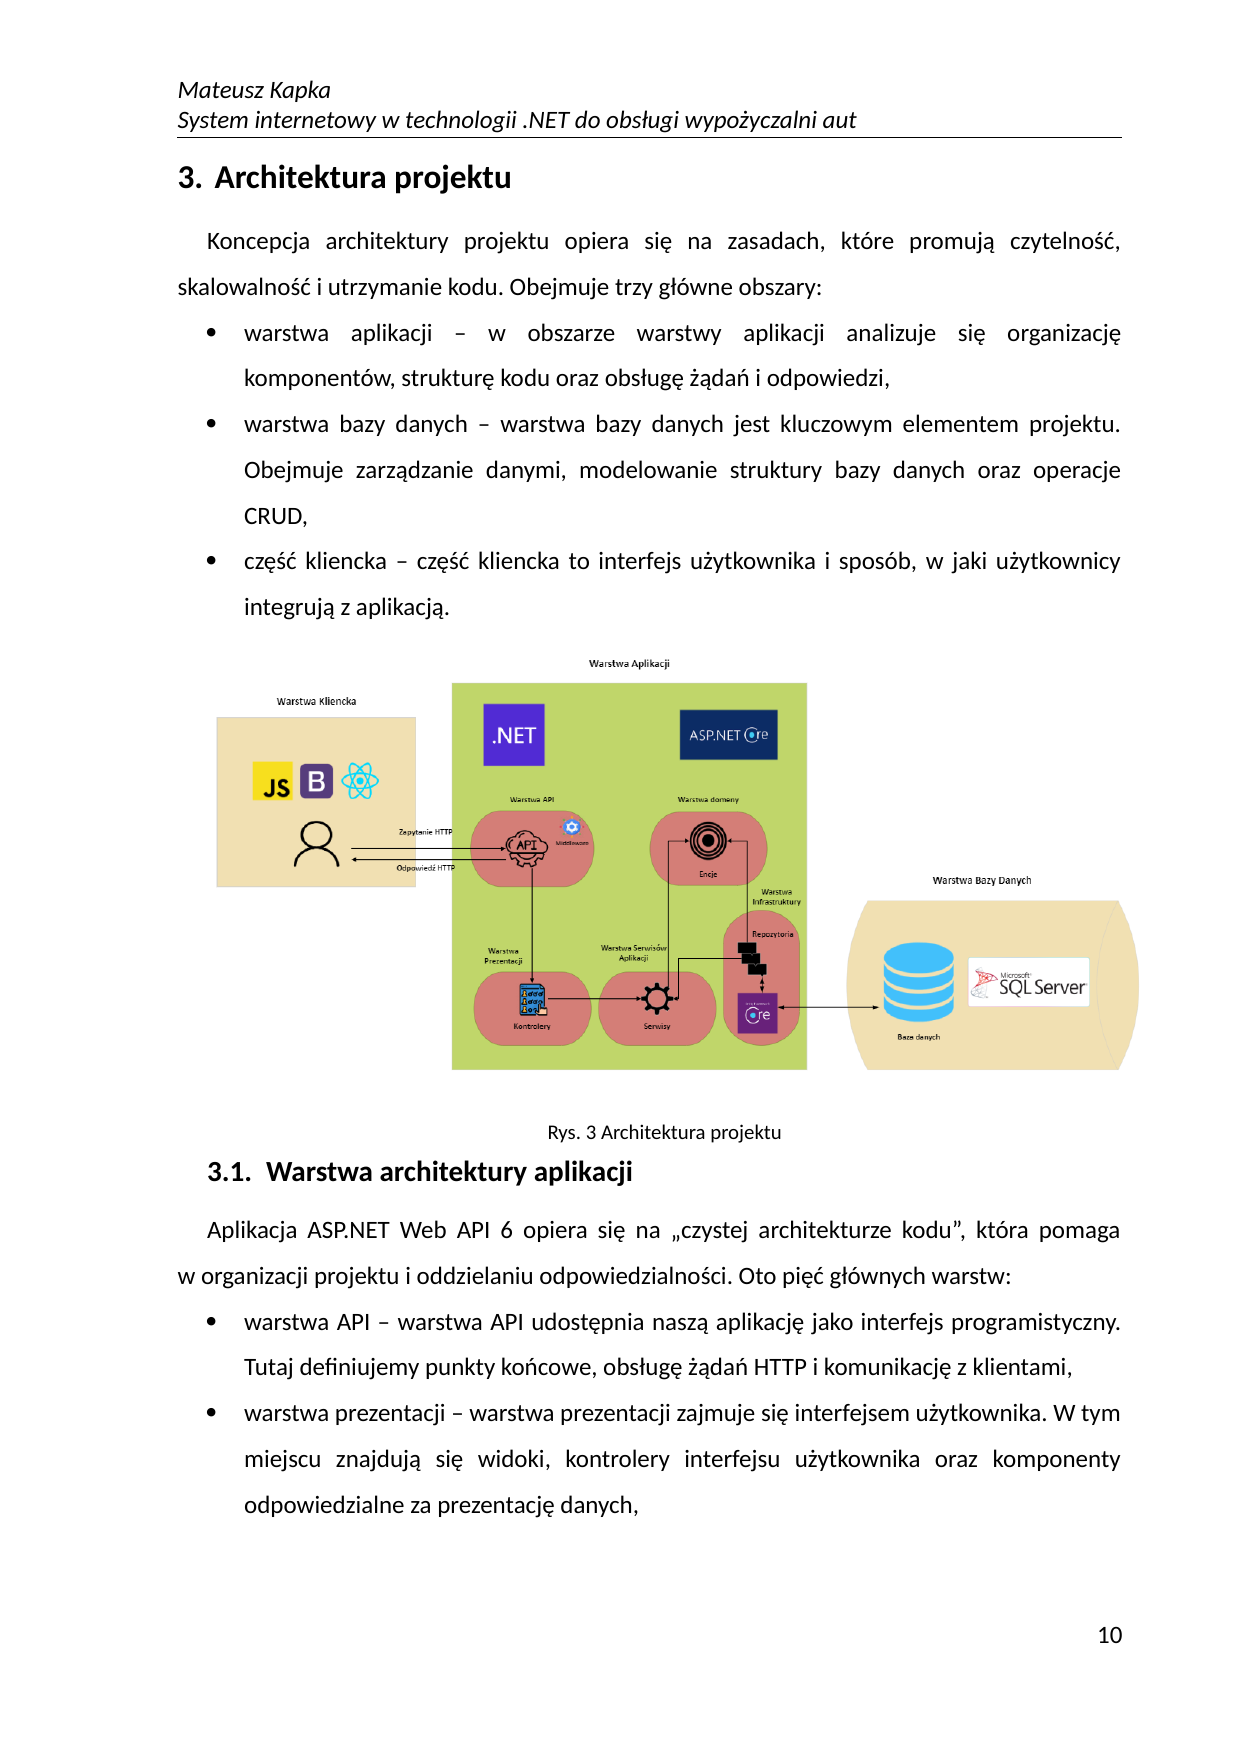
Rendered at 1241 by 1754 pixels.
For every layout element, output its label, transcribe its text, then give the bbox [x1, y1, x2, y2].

list warstwa aplikacji – w obszarze warstwy aplikacji analizuje się organizację komponentów, strukturę kodu oraz obsługę żądań i odpowiedzi, [207, 317, 1122, 393]
list warstwa prezentacji – warstwa prezentacji zajmuje się interfejsem użytkownika. W tym miejscu znajdują się widoki, kontrolery interfejsu użytkownika oraz komponenty odpowiedzialne za prezentację danych, [207, 1397, 1122, 1519]
text Rys. 3 Architektura projektu [177, 1119, 1122, 1144]
list warstwa bazy danych – warstwa bazy danych jest kluczowym elementem projektu. Obejmuje zarządzanie danymi, modelowanie struktury bazy danych oraz operacje CRUD, [207, 408, 1122, 530]
text Aplikacja ASP.NET Web API 6 opiera się na „czystej architekturze kodu”, która pomaga w organizacji projektu i oddzielaniu odpowiedzialności. Oto pięć głównych warstw: [177, 1214, 1122, 1291]
subtitle Warstwa architektury aplikacji [207, 1153, 1122, 1188]
text Koncepcja architektury projektu opiera się na zasadach, które promują czytelność, skalowalność i utrzymanie kodu. Obejmuje trzy główne obszary: [177, 225, 1122, 302]
subtitle Architektura projektu [177, 156, 1122, 197]
list warstwa API – warstwa API udostępnia naszą aplikację jako interfejs programistyczny. Tutaj definiujemy punkty końcowe, obsługę żądań HTTP i komunikację z klientami, [207, 1306, 1122, 1382]
picture [206, 637, 1152, 1096]
list część kliencka – część kliencka to interfejs użytkownika i sposób, w jaki użytkownicy integrują z aplikacją. [207, 546, 1122, 622]
